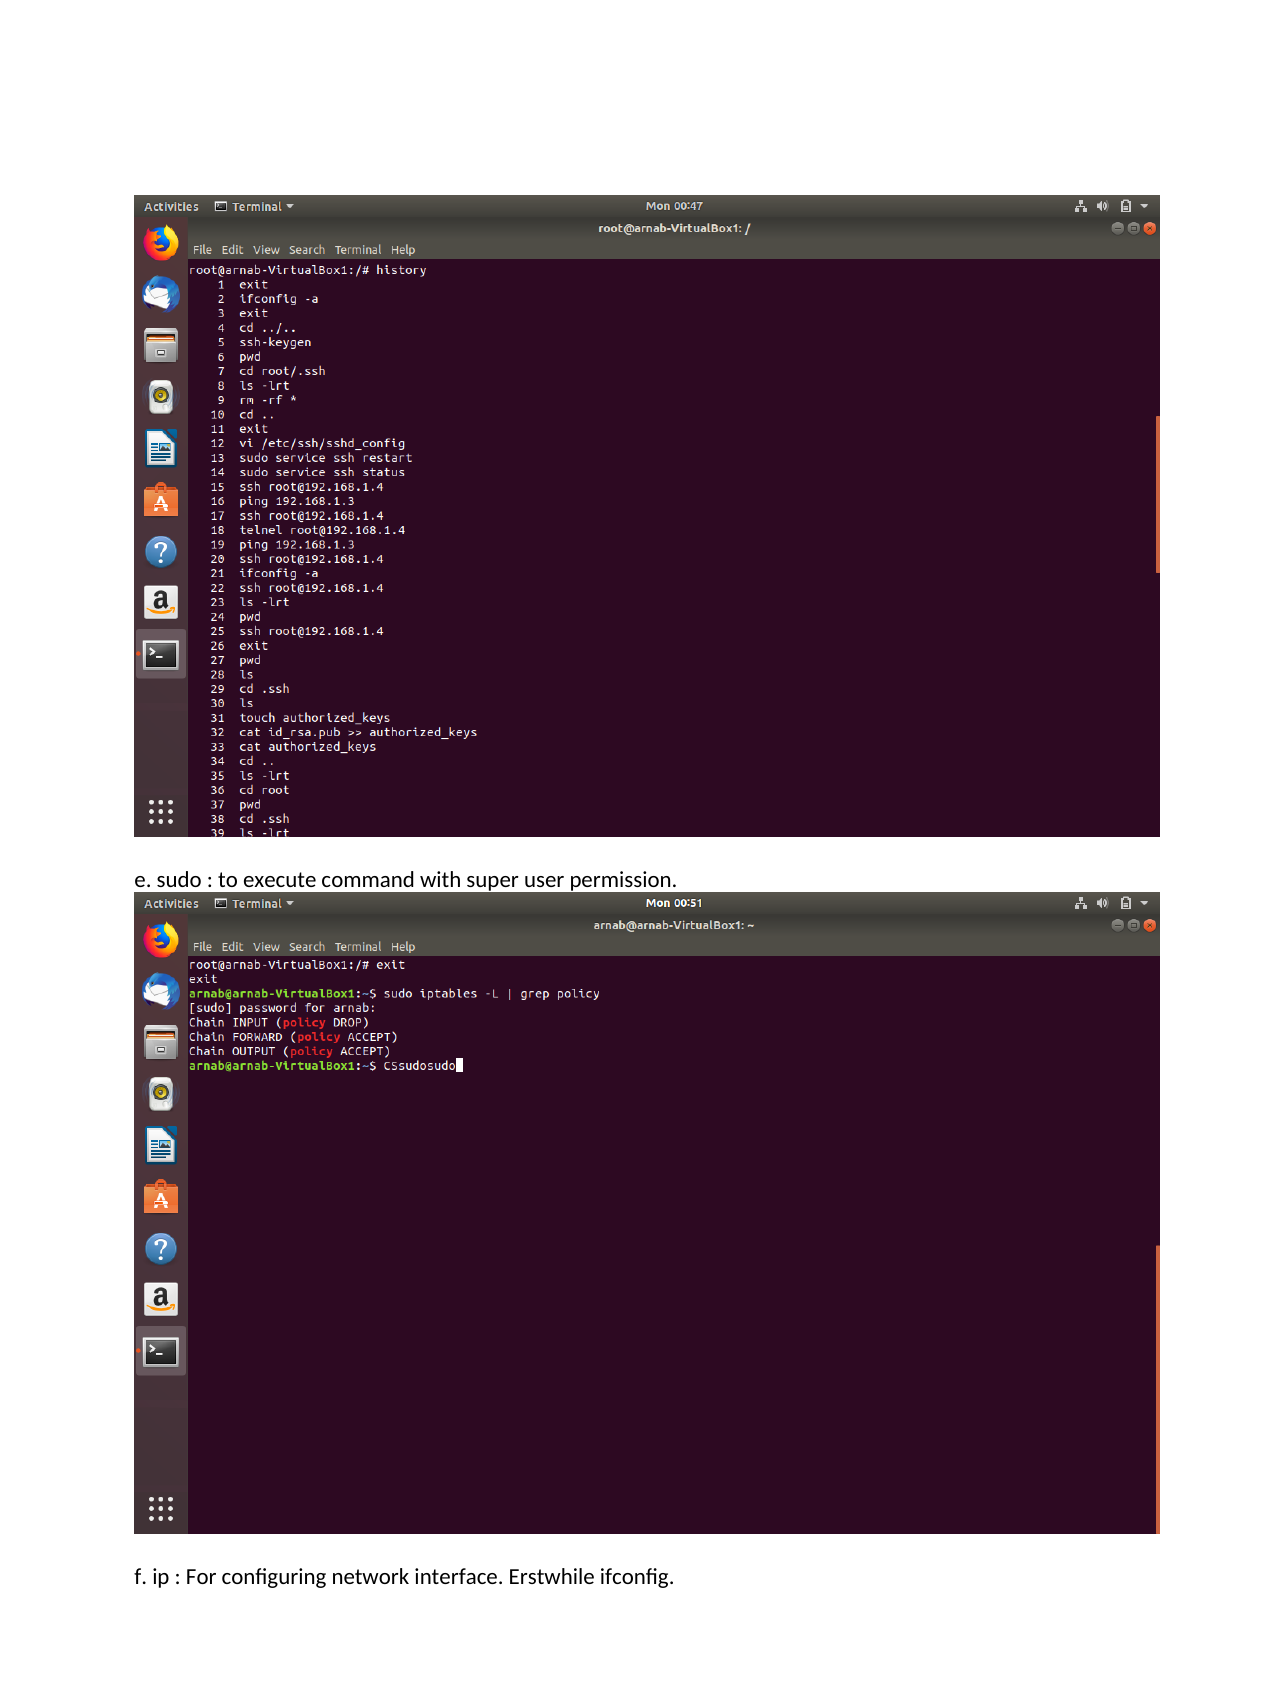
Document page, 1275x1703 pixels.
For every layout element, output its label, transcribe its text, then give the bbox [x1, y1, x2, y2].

text e. sudo : to execute command with super user permission. [134, 865, 1160, 892]
text f. ip : For configuring network interface. Erstwhile ifconfig. [134, 1562, 1160, 1590]
picture [134, 892, 1160, 1534]
picture [134, 195, 1160, 837]
